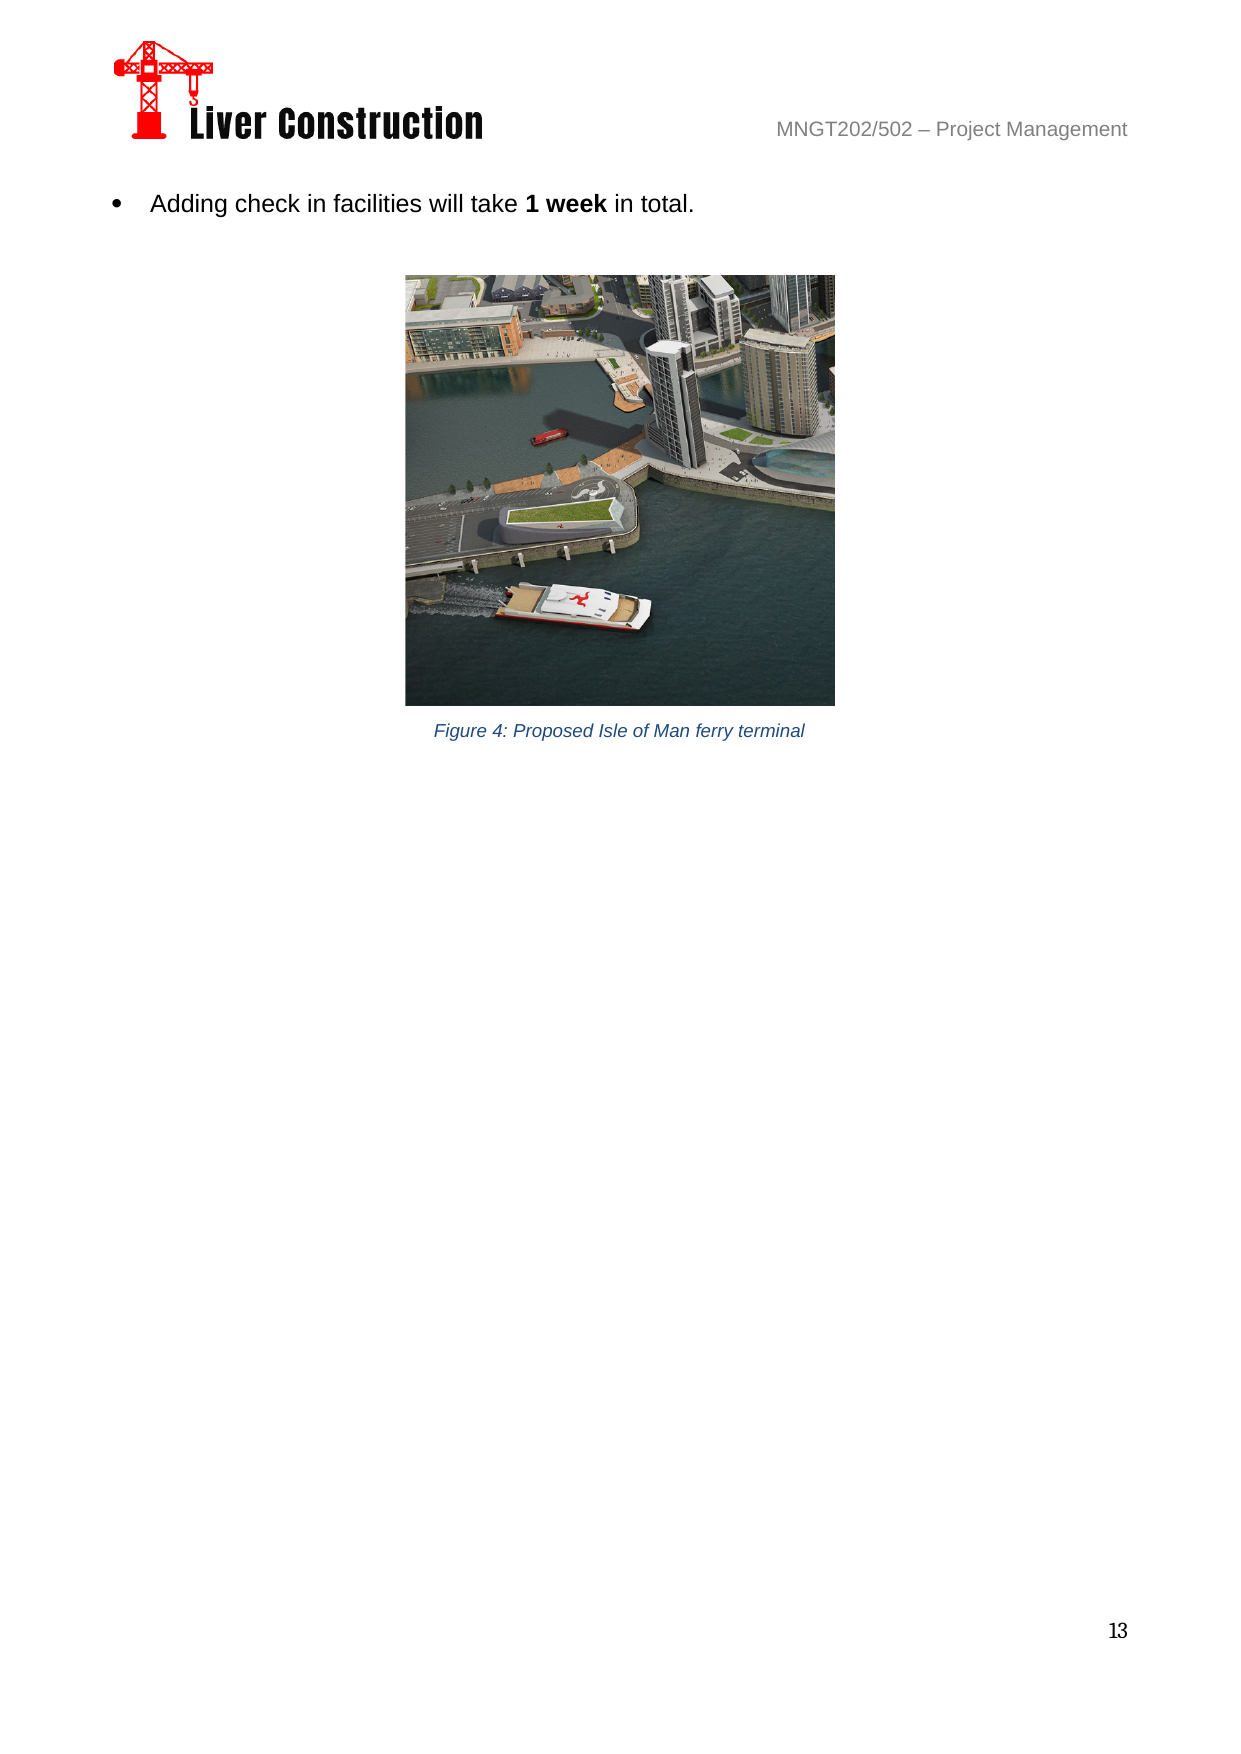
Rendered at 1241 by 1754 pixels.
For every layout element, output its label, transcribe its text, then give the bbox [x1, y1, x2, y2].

picture [112, 31, 489, 149]
list Adding check in facilities will take 1 week in total. [112, 189, 1128, 218]
text Figure 4: Proposed Isle of Man ferry terminal [112, 720, 1128, 742]
picture [405, 275, 835, 706]
